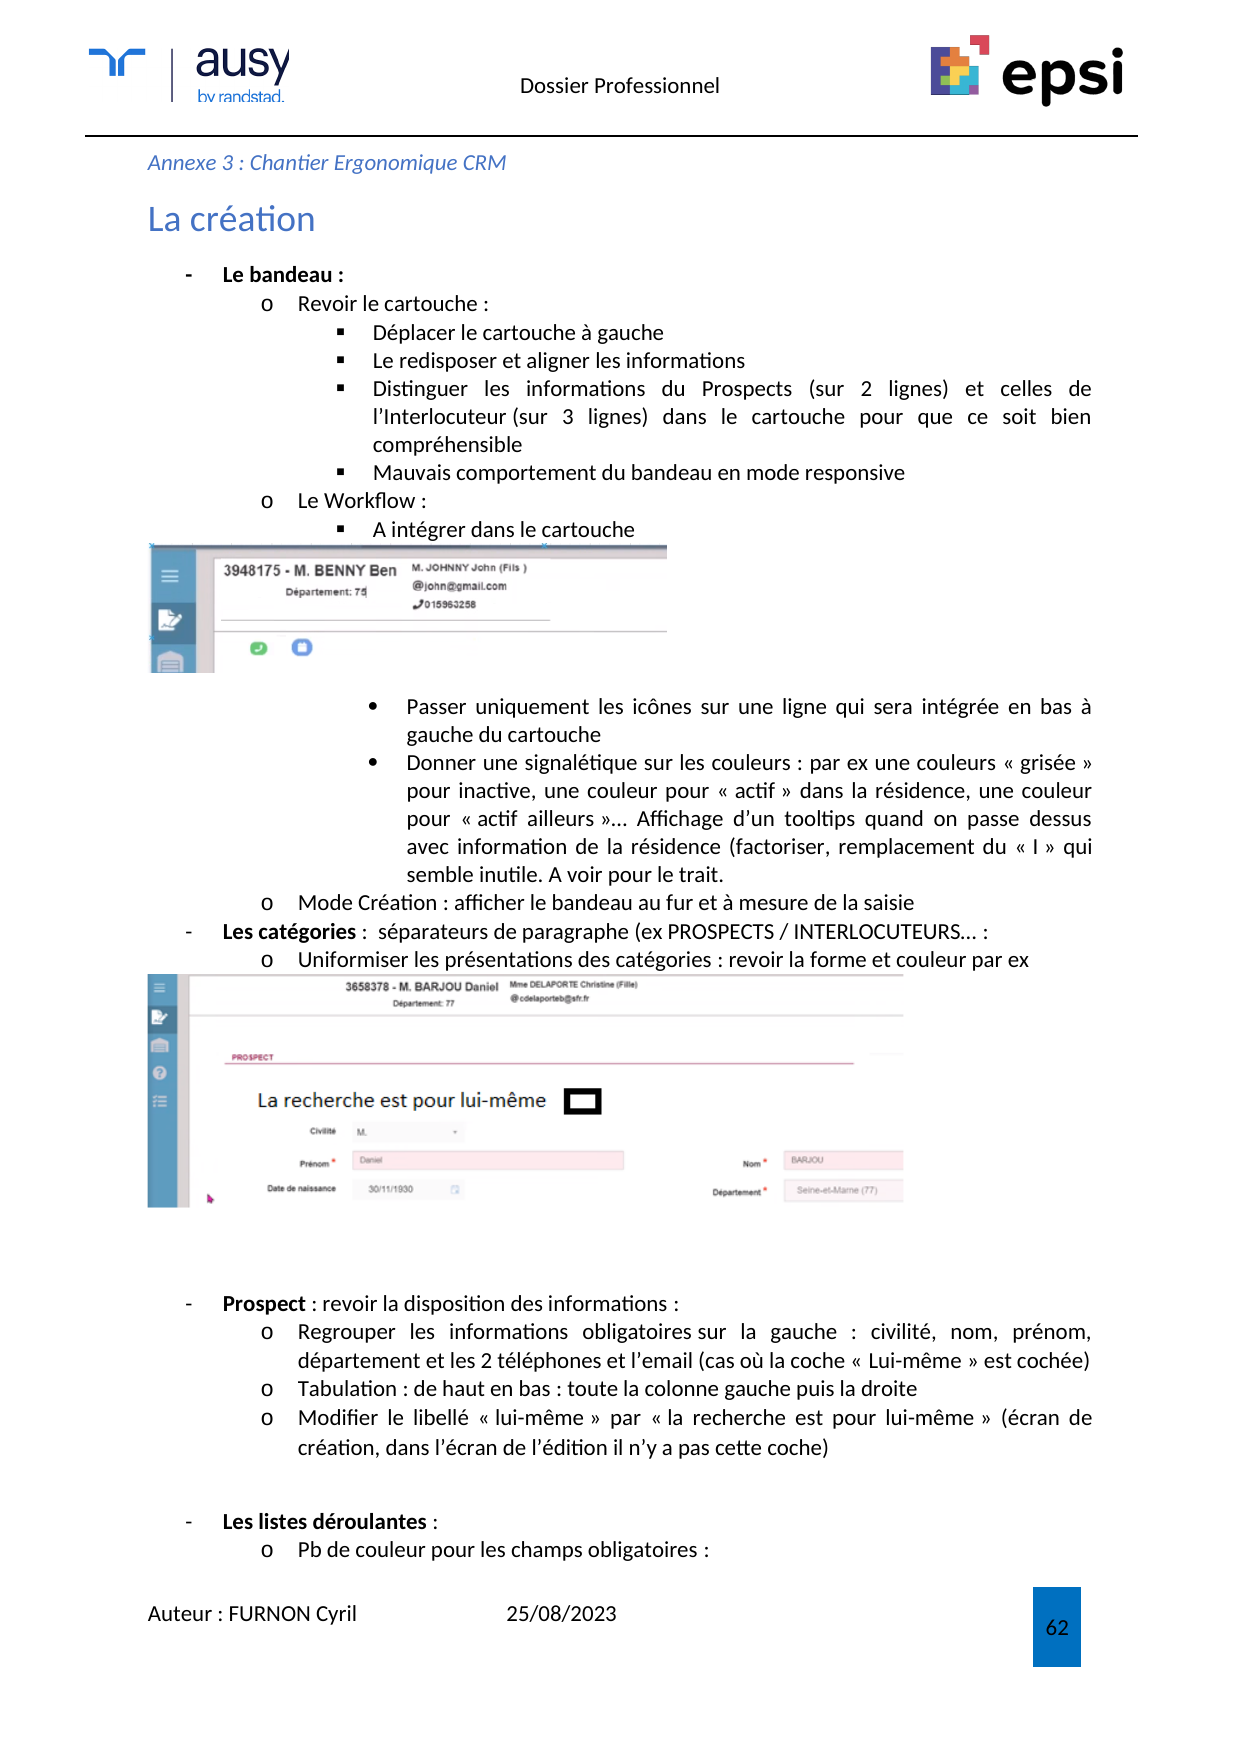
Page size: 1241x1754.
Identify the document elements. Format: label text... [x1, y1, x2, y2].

list Distinguer les informations du Prospects (sur 2 lignes) et celles de l’Interlocuteur (sur 3 lignes) dans le cartouche pour que ce soit bien compréhensible [335, 374, 1093, 458]
text Annexe 3 : Chantier Ergonomique CRM [148, 148, 1093, 176]
list Modifier le libellé « lui-même » par « la recherche est pour lui-même » (écran de création, dans l’écran de l’édition il n’y a pas cette coche) [260, 1403, 1093, 1461]
list Pb de couleur pour les champs obligatoires : [260, 1536, 1093, 1565]
list Déplacer le cartouche à gauche [335, 318, 1093, 346]
list Passer uniquement les icônes sur une ligne qui sera intégrée en bas à gauche du cartouche [369, 692, 1093, 748]
list Le bandeau : [185, 261, 1093, 289]
list Les listes déroulantes : [185, 1507, 1093, 1536]
picture [147, 543, 667, 673]
list Mauvais comportement du bandeau en mode responsive [335, 458, 1093, 486]
text La création [148, 194, 1093, 240]
list Revoir le cartouche : [260, 289, 1093, 318]
list Donner une signalétique sur les couleurs : par ex une couleurs « grisée » pour inactive, une couleur pour « actif » dans la résidence, une couleur pour « actif ailleurs »… Affichage d’un tooltips quand on passe dessus avec information de la résidence (factoriser, remplacement du « I » qui semble inutile. A voir pour le trait. [369, 748, 1093, 888]
list Uniformiser les présentations des catégories : revoir la forme et couleur par ex [260, 945, 1093, 974]
picture [88, 48, 289, 102]
list Tabulation : de haut en bas : toute la colonne gauche puis la droite [260, 1374, 1093, 1403]
list Les catégories : séparateurs de paragraphe (ex PROSPECTS / INTERLOCUTEURS… : [185, 917, 1093, 945]
list Mode Création : afficher le bandeau au fur et à mesure de la saisie [260, 888, 1093, 917]
list A intégrer dans le cartouche [335, 515, 1093, 543]
picture [147, 974, 926, 1224]
list Le redisposer et aligner les informations [335, 346, 1093, 374]
list Regrouper les informations obligatoires sur la gauche : civilité, nom, prénom, département et les 2 téléphones et l’email (cas où la coche « Lui-même » est cochée) [260, 1317, 1093, 1374]
list Le Workflow : [260, 486, 1093, 515]
list Prospect : revoir la disposition des informations : [185, 1289, 1093, 1317]
